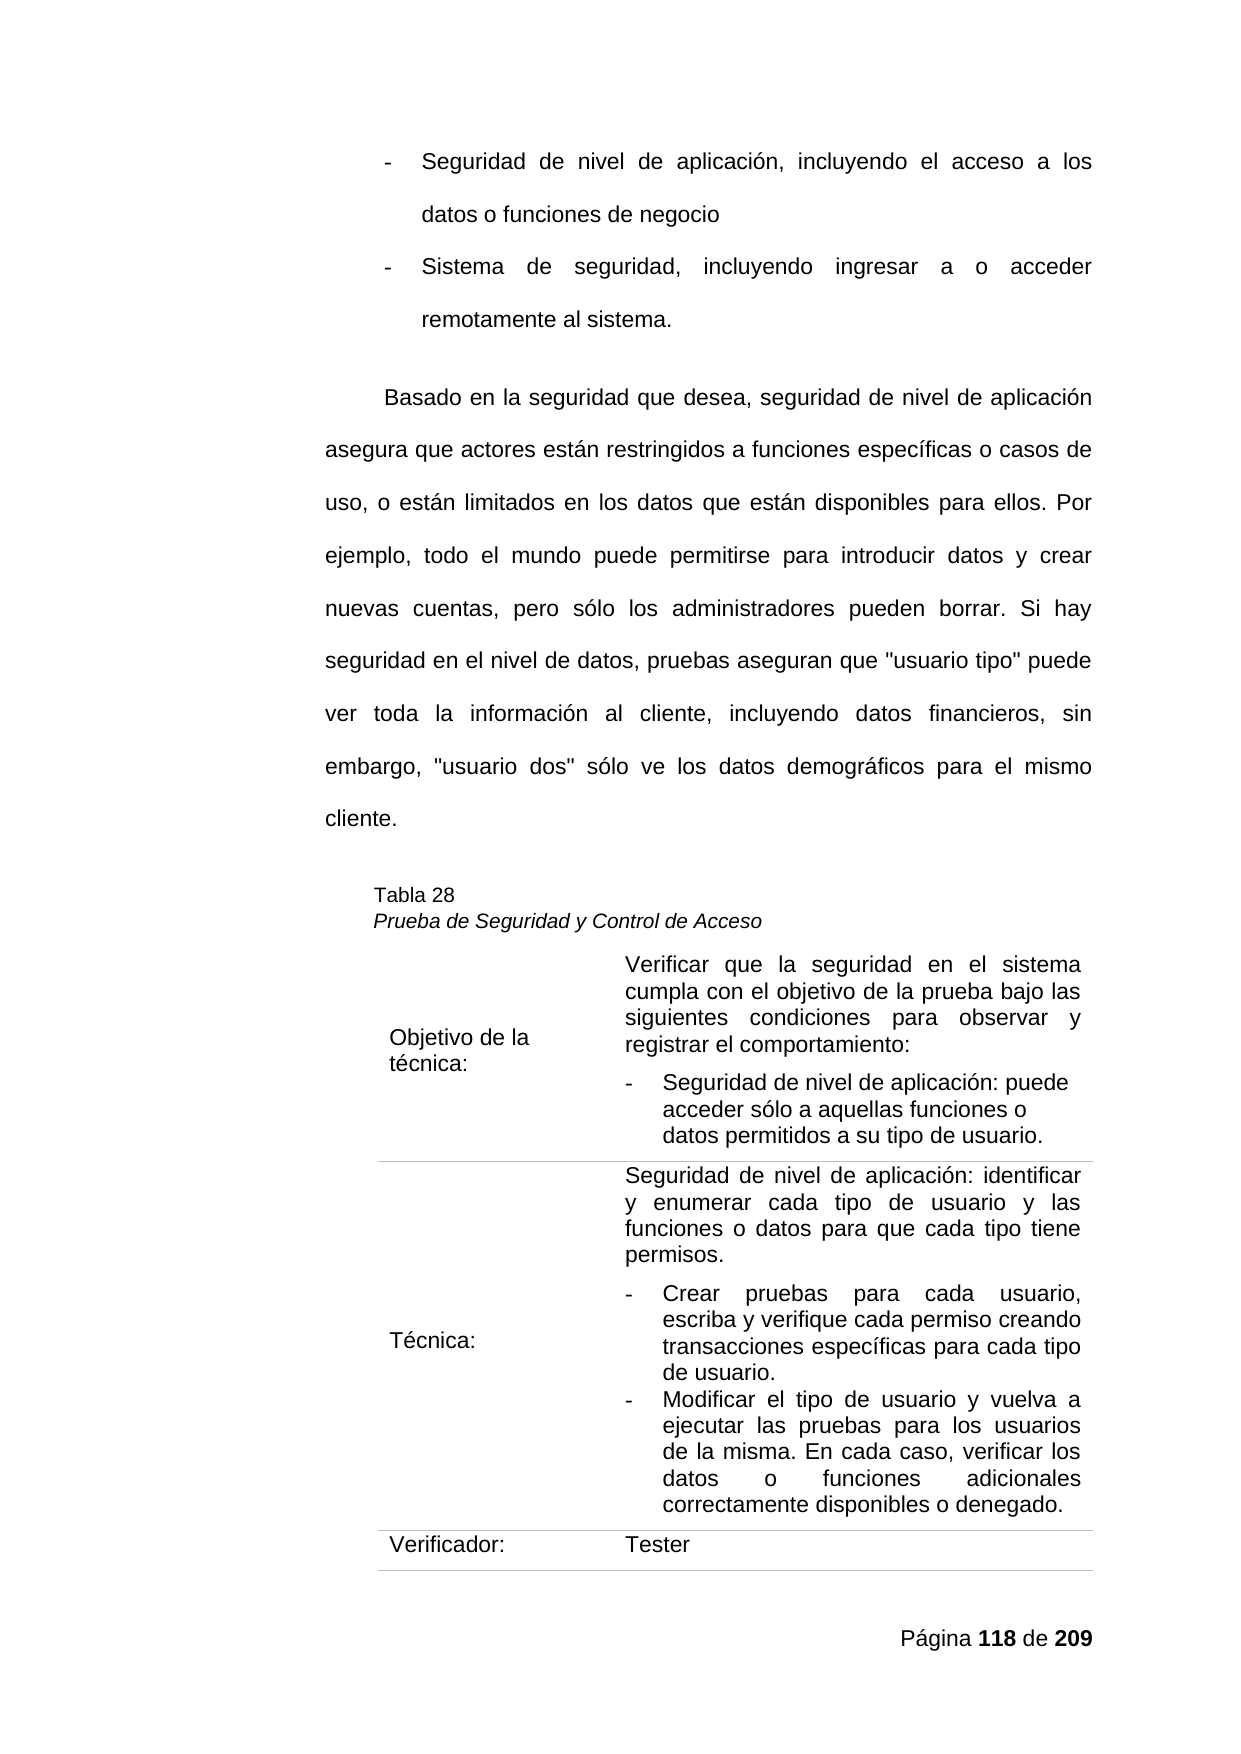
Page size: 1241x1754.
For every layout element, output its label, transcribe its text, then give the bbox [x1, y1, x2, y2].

list Seguridad de nivel de aplicación, incluyendo el acceso a los datos o funciones de negocio [384, 148, 1092, 227]
table_cell Verificador: [378, 1531, 614, 1570]
text Basado en la seguridad que desea, seguridad de nivel de aplicación asegura que actores están restringidos a funciones específicas o casos de uso, o están limitados en los datos que están disponibles para ellos. Por ejemplo, todo el mundo puede permitirse para introducir datos y crear nuevas cuentas, pero sólo los administradores pueden borrar. Si hay seguridad en el nivel de datos, pruebas aseguran que "usuario tipo" puede ver toda la información al cliente, incluyendo datos financieros, sin embargo, "usuario dos" sólo ve los datos demográficos para el mismo cliente. [325, 384, 1092, 832]
list Sistema de seguridad, incluyendo ingresar a o acceder remotamente al sistema. [384, 253, 1092, 332]
table_header Objetivo de la técnica: [378, 951, 614, 1161]
text Tabla 28 Prueba de Seguridad y Control de Acceso [177, 883, 1092, 933]
table_header Verificar que la seguridad en el sistema cumpla con el objetivo de la prueba bajo las siguientes condiciones para observar y registrar el comportamiento: Seguridad de nivel de aplicación: puede acceder sólo a aquellas funciones o datos permitidos a su tipo de usuario. [614, 951, 1092, 1161]
table_cell Técnica: [378, 1162, 614, 1530]
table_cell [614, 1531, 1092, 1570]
table_cell Seguridad de nivel de aplicación: identificar y enumerar cada tipo de usuario y las funciones o datos para que cada tipo tiene permisos. Crear pruebas para cada usuario, escriba y verifique cada permiso creando transacciones específicas para cada tipo de usuario. Modificar el tipo de usuario y vuelva a ejecutar las pruebas para los usuarios de la misma. En cada caso, verificar los datos o funciones adicionales correctamente disponibles o denegado. [614, 1162, 1092, 1530]
